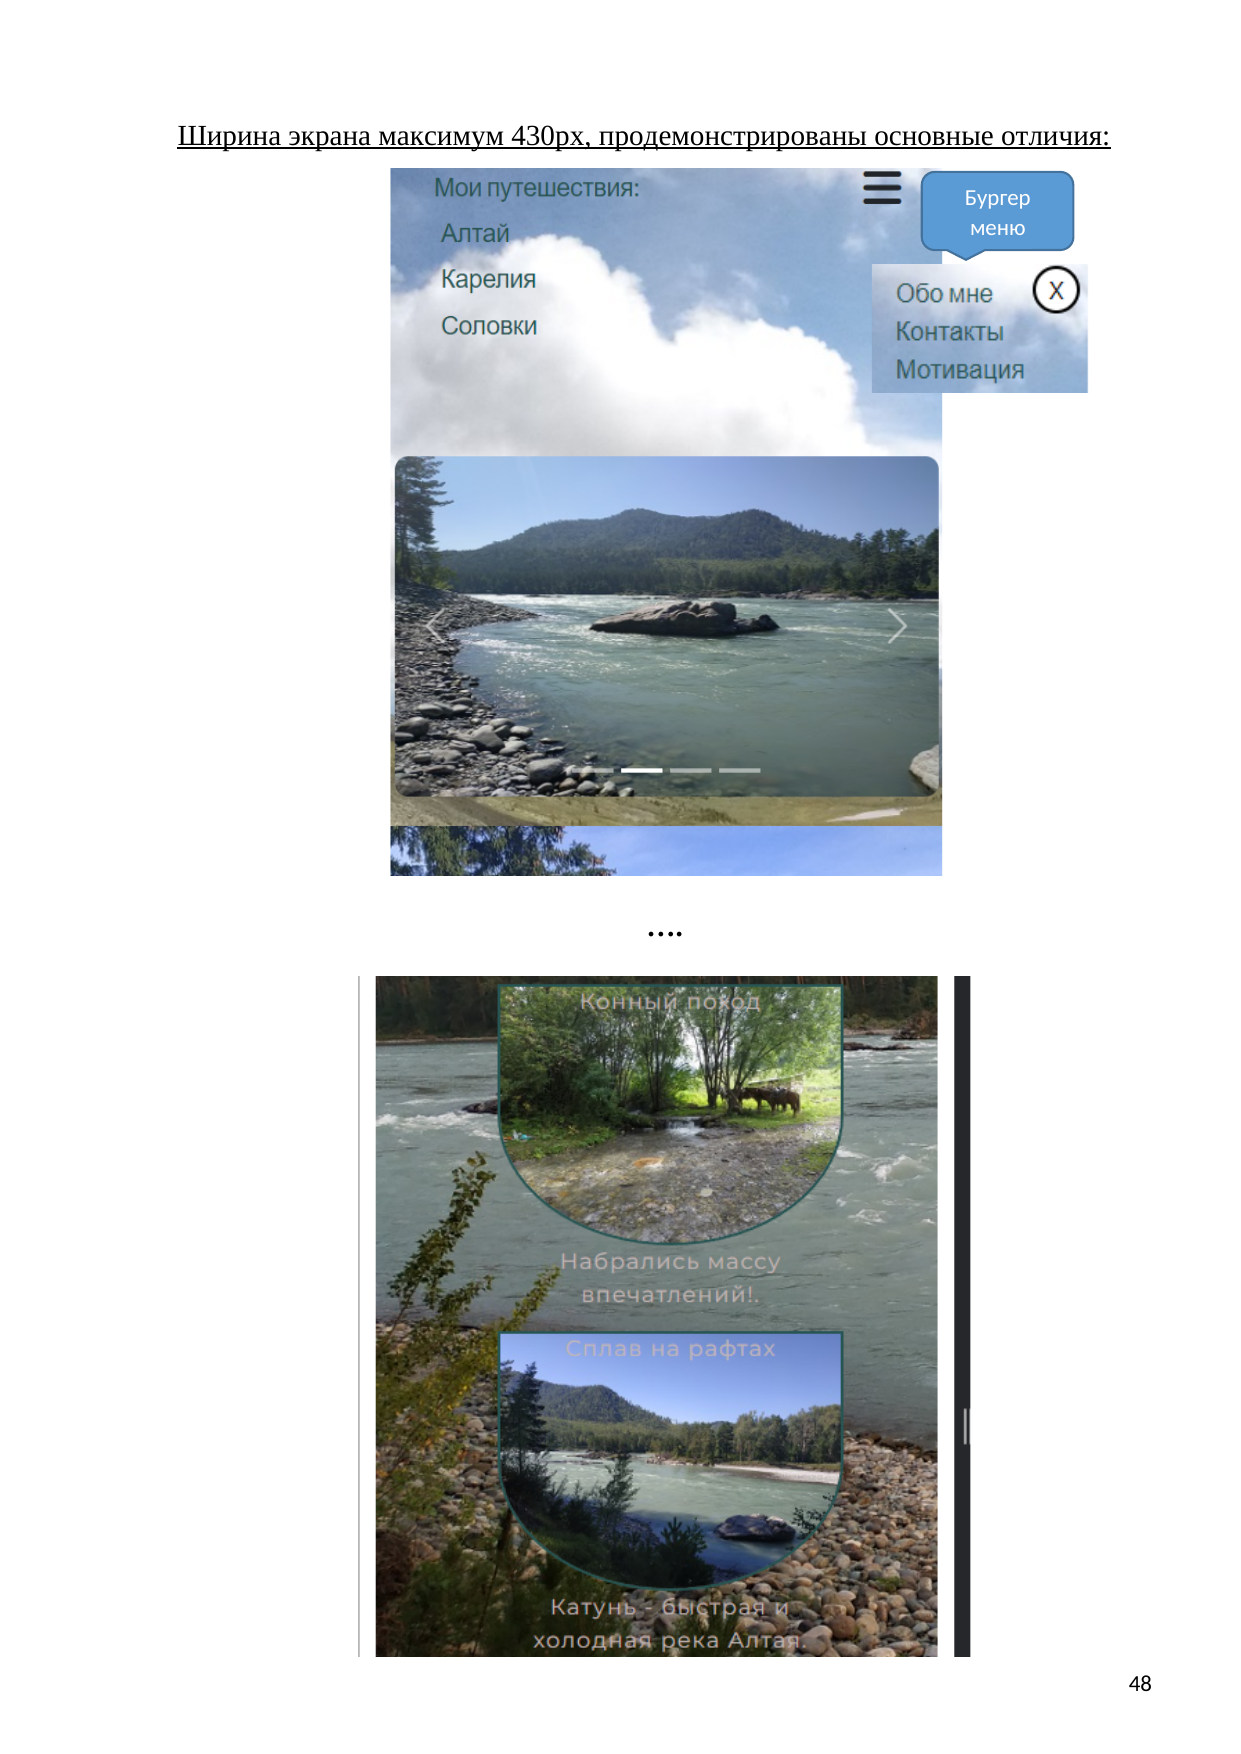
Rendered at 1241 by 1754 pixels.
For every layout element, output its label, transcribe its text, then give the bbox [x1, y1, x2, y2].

picture [358, 976, 971, 1657]
picture [384, 168, 1096, 876]
text …. [177, 909, 1152, 943]
text Ширина экрана максимум 430px, продемонстрированы основные отличия: [177, 118, 1152, 152]
